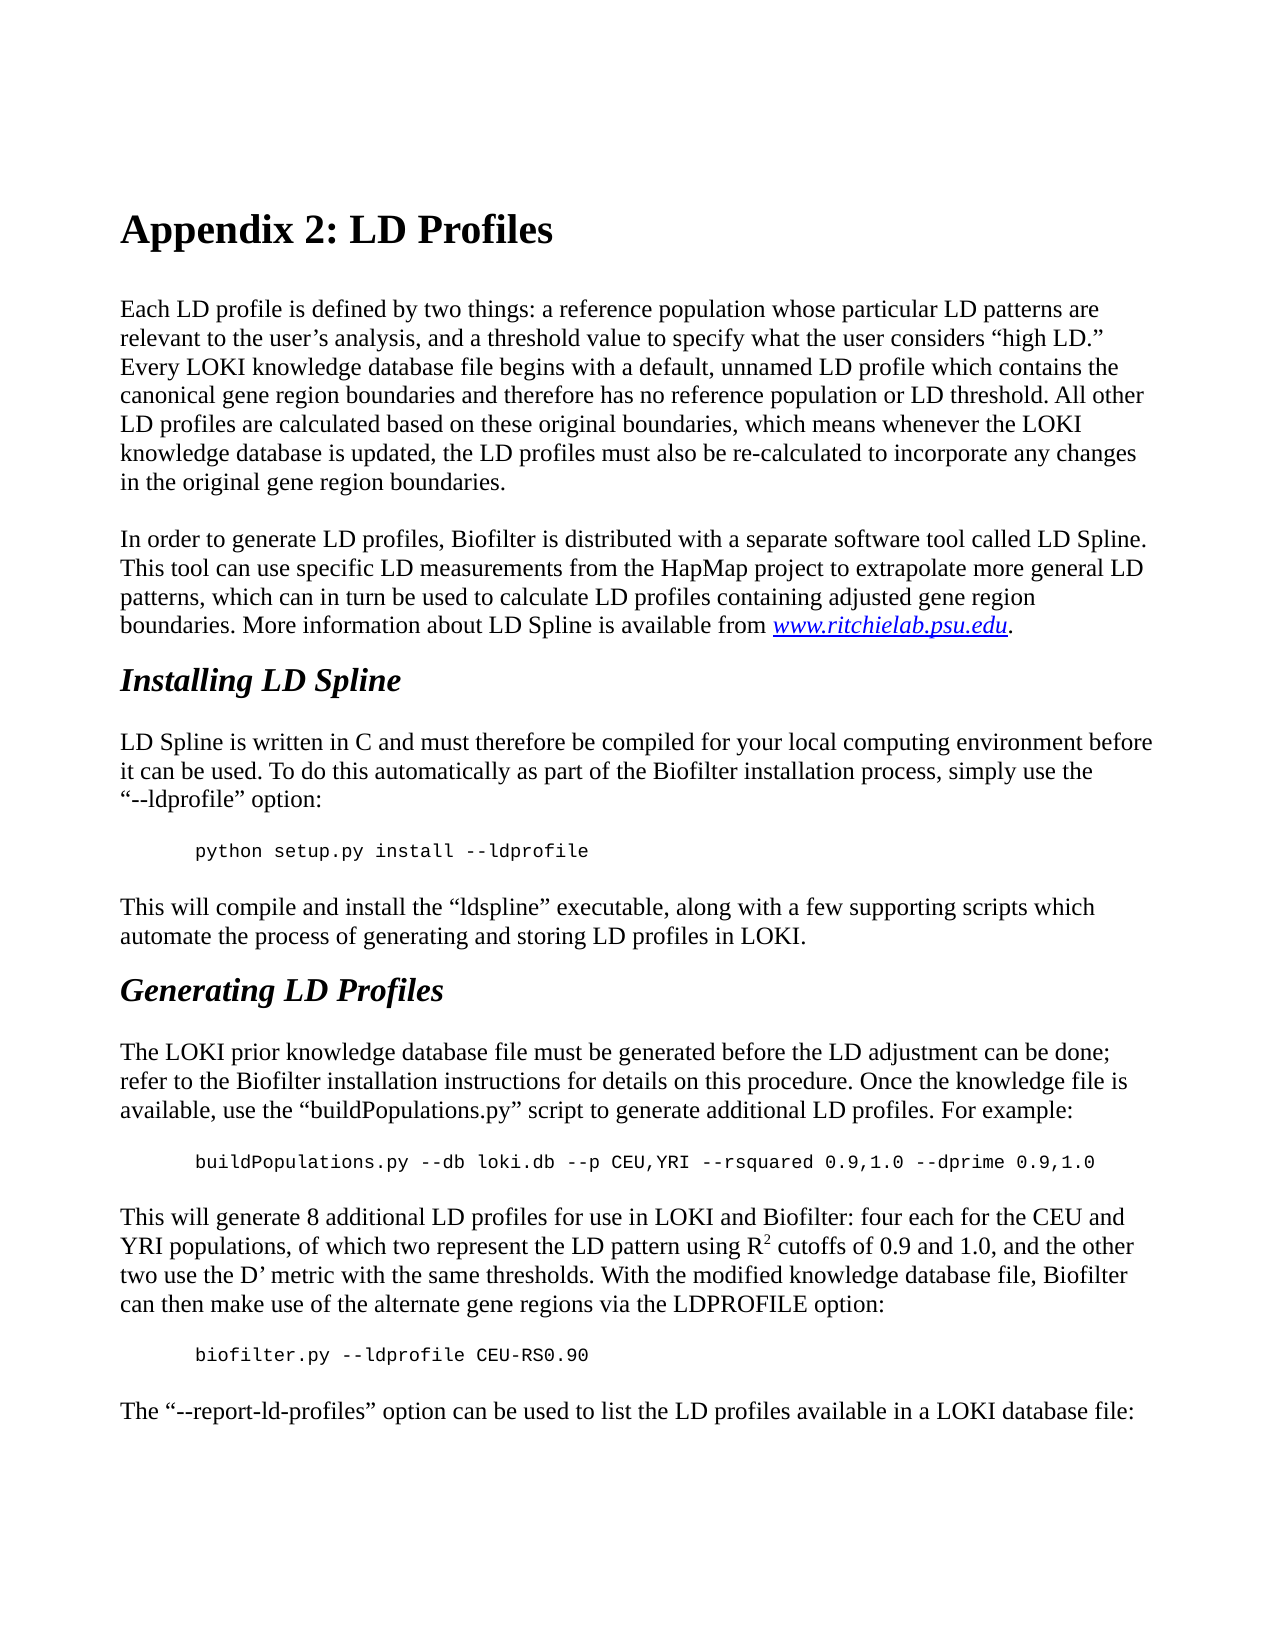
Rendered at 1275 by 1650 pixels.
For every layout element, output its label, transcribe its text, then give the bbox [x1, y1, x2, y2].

text The “--report-ld-profiles” option can be used to list the LD profiles available in a LOKI database file: [120, 1396, 1155, 1425]
list python setup.py install --ldprofile [195, 842, 1155, 863]
list biofilter.py --ldprofile CEU-RS0.90 [195, 1346, 1155, 1367]
text In order to generate LD profiles, Biofilter is distributed with a separate software tool called LD Spline. This tool can use specific LD measurements from the HapMap project to extrapolate more general LD patterns, which can in turn be used to calculate LD profiles containing adjusted gene region boundaries. More information about LD Spline is available from www.ritchielab.psu.edu. [120, 524, 1155, 639]
text LD Spline is written in C and must therefore be compiled for your local computing environment before it can be used. To do this automatically as part of the Biofilter installation process, simply use the “--ldprofile” option: [120, 727, 1155, 813]
subtitle Installing LD Spline [120, 660, 1155, 698]
text Each LD profile is defined by two things: a reference population whose particular LD patterns are relevant to the user’s analysis, and a threshold value to specify what the user considers “high LD.” Every LOKI knowledge database file begins with a default, unnamed LD profile which contains the canonical gene region boundaries and therefore has no reference population or LD threshold. All other LD profiles are calculated based on these original boundaries, which means whenever the LOKI knowledge database is updated, the LD profiles must also be re-calculated to incorporate any changes in the original gene region boundaries. [120, 294, 1155, 495]
list buildPopulations.py --db loki.db --p CEU,YRI --rsquared 0.9,1.0 --dprime 0.9,1.0 [195, 1152, 1155, 1174]
text This will generate 8 additional LD profiles for use in LOKI and Biofilter: four each for the CEU and YRI populations, of which two represent the LD pattern using R2 cutoffs of 0.9 and 1.0, and the other two use the D’ metric with the same thresholds. With the modified knowledge database file, Biofilter can then make use of the alternate gene regions via the LDPROFILE option: [120, 1202, 1155, 1317]
text This will compile and install the “ldspline” executable, along with a few supporting scripts which automate the process of generating and storing LD profiles in LOKI. [120, 892, 1155, 949]
subtitle Appendix 2: LD Profiles [120, 205, 1155, 253]
subtitle Generating LD Profiles [120, 970, 1155, 1009]
text The LOKI prior knowledge database file must be generated before the LD adjustment can be done; refer to the Biofilter installation instructions for details on this procedure. Once the knowledge file is available, use the “buildPopulations.py” script to generate additional LD profiles. For example: [120, 1037, 1155, 1124]
